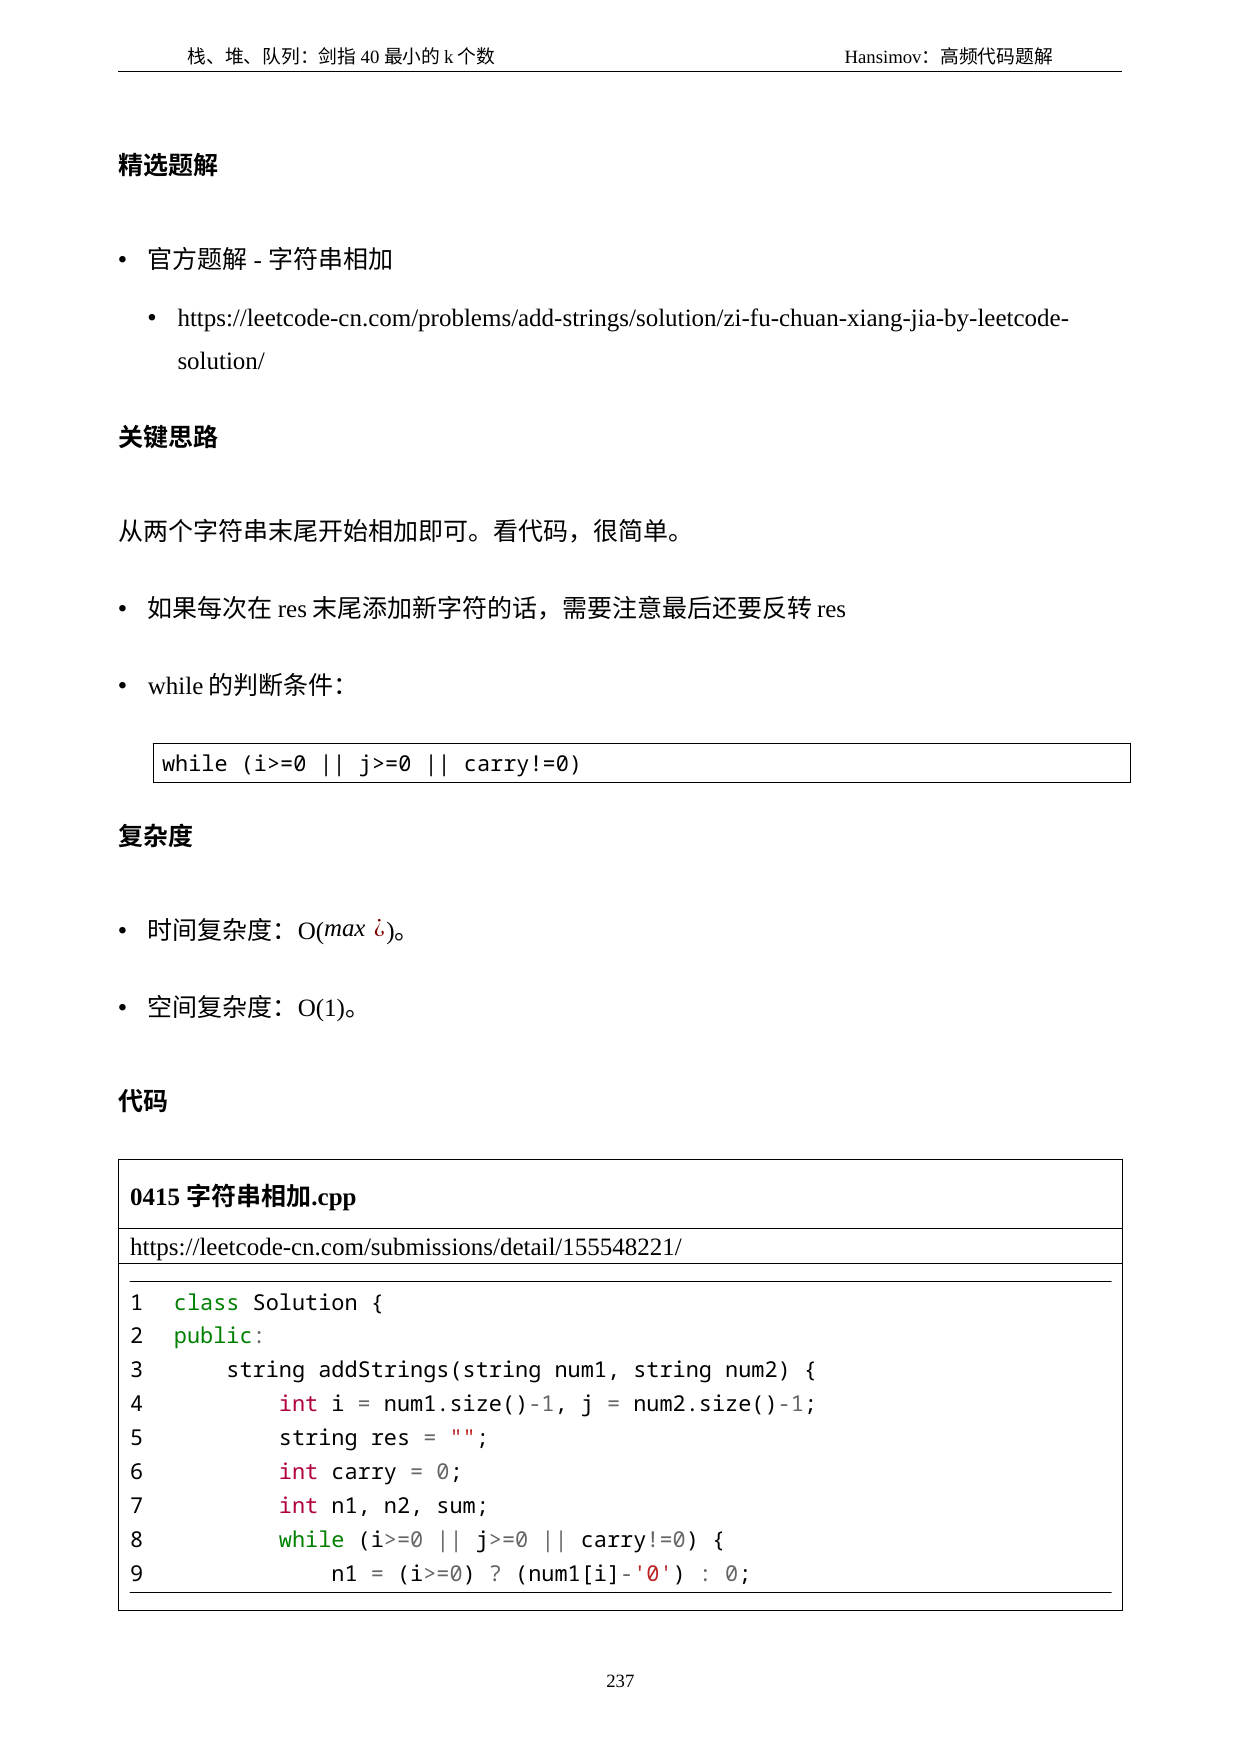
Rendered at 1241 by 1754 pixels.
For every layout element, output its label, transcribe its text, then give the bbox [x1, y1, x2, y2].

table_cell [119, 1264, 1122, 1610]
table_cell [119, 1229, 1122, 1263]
text 时间复杂度：O()。 [118, 894, 1122, 962]
text while的判断条件： [118, 649, 1122, 717]
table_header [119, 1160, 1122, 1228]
subtitle 关键思路 [118, 401, 1097, 469]
subtitle 精选题解 [118, 130, 1097, 198]
text 官方题解 - 字符串相加 [118, 224, 1122, 292]
text 如果每次在res末尾添加新字符的话，需要注意最后还要反转res [118, 572, 1122, 640]
text 空间复杂度：O(1)。 [118, 971, 1122, 1039]
subtitle 复杂度 [118, 800, 1097, 868]
text https://leetcode-cn.com/problems/add-strings/solution/zi-fu-chuan-xiang-jia-by-leetcode-solution/ [148, 301, 1122, 377]
subtitle 代码 [118, 1065, 1097, 1133]
text 从两个字符串末尾开始相加即可。看代码，很简单。 [118, 495, 1122, 563]
list while (i>=0 || j>=0 || carry!=0) [154, 744, 1130, 782]
